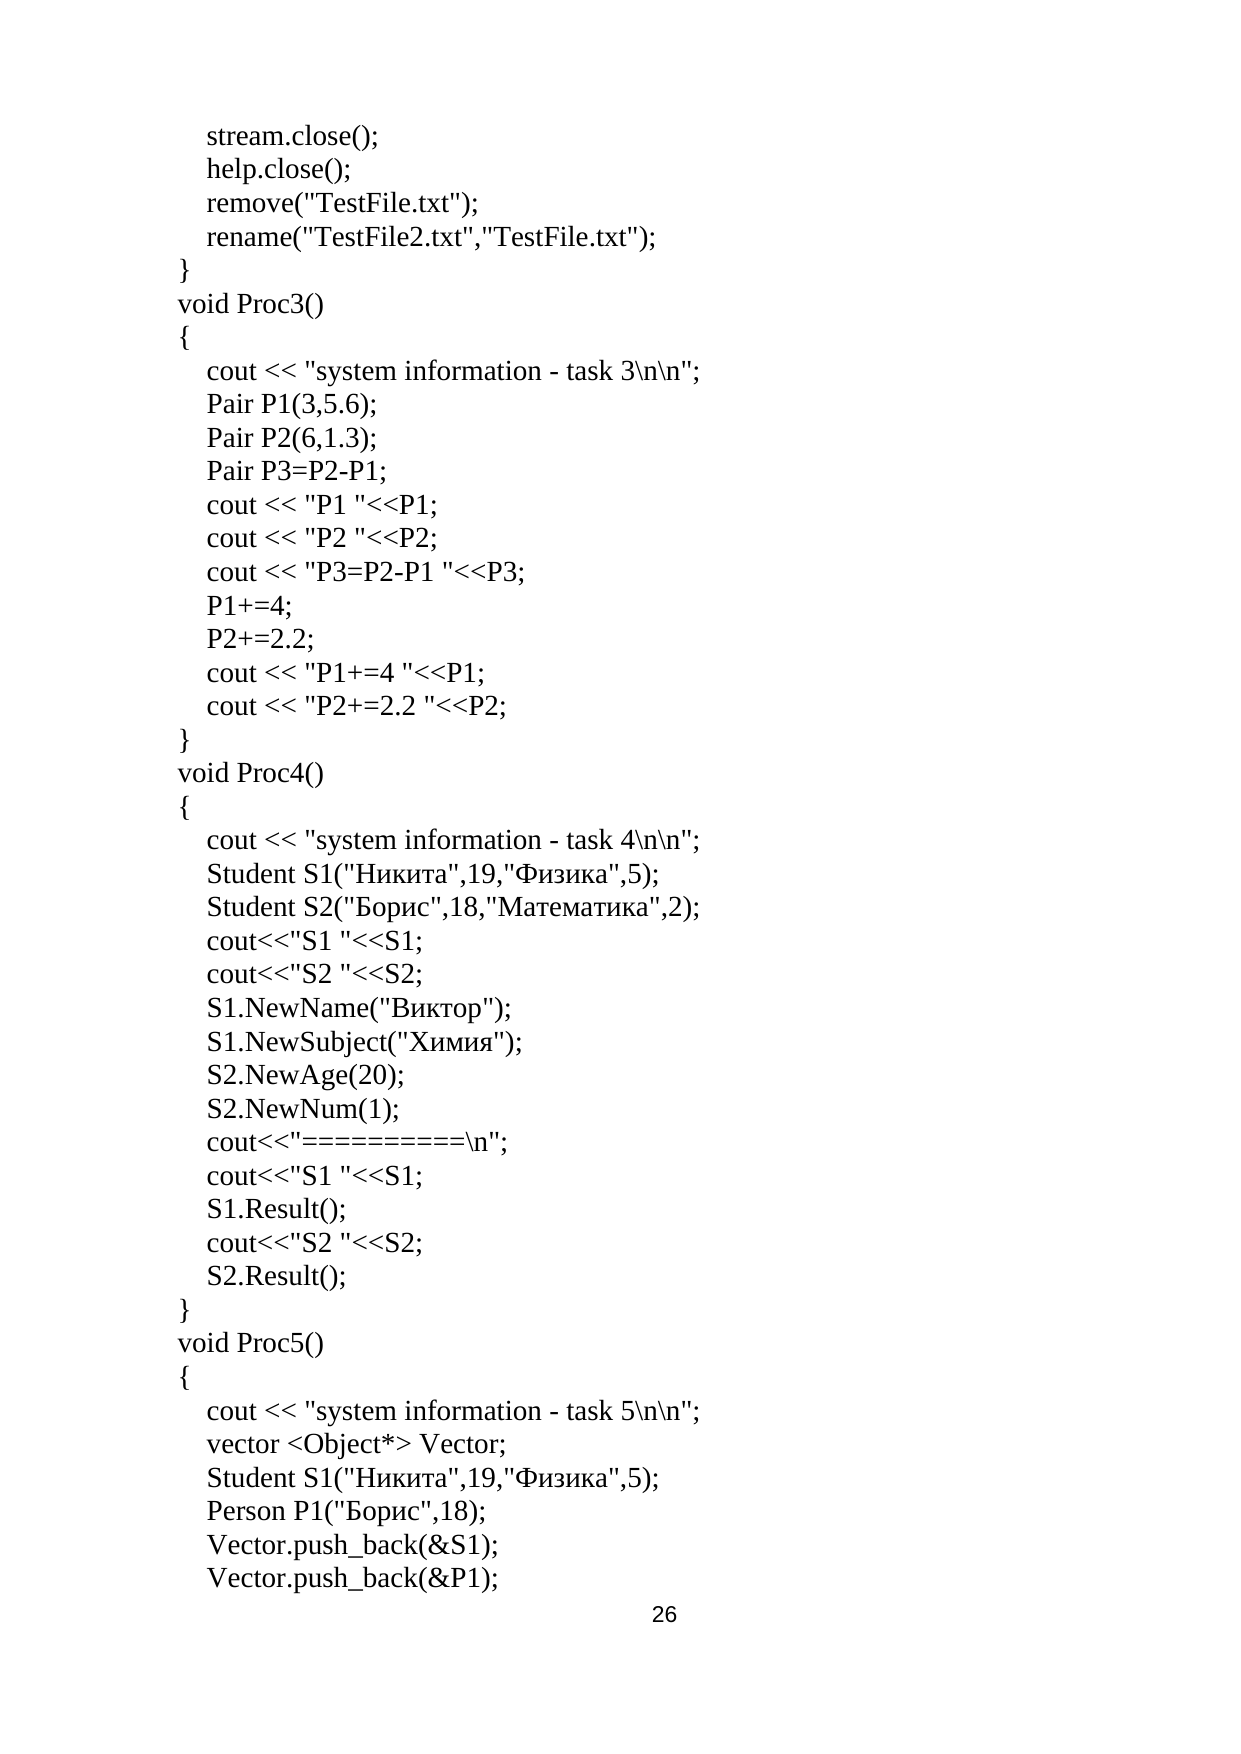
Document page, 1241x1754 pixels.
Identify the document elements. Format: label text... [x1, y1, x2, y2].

text } [177, 1292, 1152, 1326]
text Pair P2(6,1.3); [177, 420, 1152, 453]
text cout << "P1 "<<P1; [177, 487, 1152, 521]
text S1.Result(); [177, 1191, 1152, 1225]
text Pair P1(3,5.6); [177, 386, 1152, 420]
text } [177, 722, 1152, 755]
text Student S1("Никита",19,"Физика",5); [177, 1460, 1152, 1493]
text help.close(); [177, 152, 1152, 185]
text { [177, 789, 1152, 822]
text stream.close(); [177, 118, 1152, 152]
text cout << "system information - task 4\n\n"; [177, 822, 1152, 856]
text void Proc4() [177, 755, 1152, 789]
text cout << "system information - task 3\n\n"; [177, 353, 1152, 386]
text { [177, 319, 1152, 353]
text cout<<"S2 "<<S2; [177, 957, 1152, 990]
text Student S2("Борис",18,"Математика",2); [177, 889, 1152, 923]
text Vector.push_back(&P1); [177, 1560, 1152, 1594]
text { [177, 1359, 1152, 1393]
text P2+=2.2; [177, 621, 1152, 655]
text S1.NewSubject("Химия"); [177, 1024, 1152, 1057]
text cout<<"==========\n"; [177, 1124, 1152, 1158]
text S2.NewAge(20); [177, 1057, 1152, 1091]
text Pair P3=P2-P1; [177, 453, 1152, 487]
text cout<<"S1 "<<S1; [177, 1158, 1152, 1191]
text vector <Object*> Vector; [177, 1426, 1152, 1460]
text Vector.push_back(&S1); [177, 1527, 1152, 1560]
text cout<<"S2 "<<S2; [177, 1225, 1152, 1258]
text S2.Result(); [177, 1258, 1152, 1292]
text S1.NewName("Виктор"); [177, 990, 1152, 1024]
text rename("TestFile2.txt","TestFile.txt"); [177, 219, 1152, 252]
text void Proc5() [177, 1326, 1152, 1359]
text P1+=4; [177, 588, 1152, 621]
text S2.NewNum(1); [177, 1091, 1152, 1124]
text void Proc3() [177, 286, 1152, 319]
text cout<<"S1 "<<S1; [177, 923, 1152, 957]
text cout << "P3=P2-P1 "<<P3; [177, 554, 1152, 588]
text cout << "P1+=4 "<<P1; [177, 655, 1152, 688]
text Student S1("Никита",19,"Физика",5); [177, 856, 1152, 889]
text cout << "system information - task 5\n\n"; [177, 1393, 1152, 1426]
text } [177, 252, 1152, 286]
text cout << "P2+=2.2 "<<P2; [177, 688, 1152, 722]
text remove("TestFile.txt"); [177, 185, 1152, 219]
text cout << "P2 "<<P2; [177, 521, 1152, 554]
text Person P1("Борис",18); [177, 1493, 1152, 1527]
